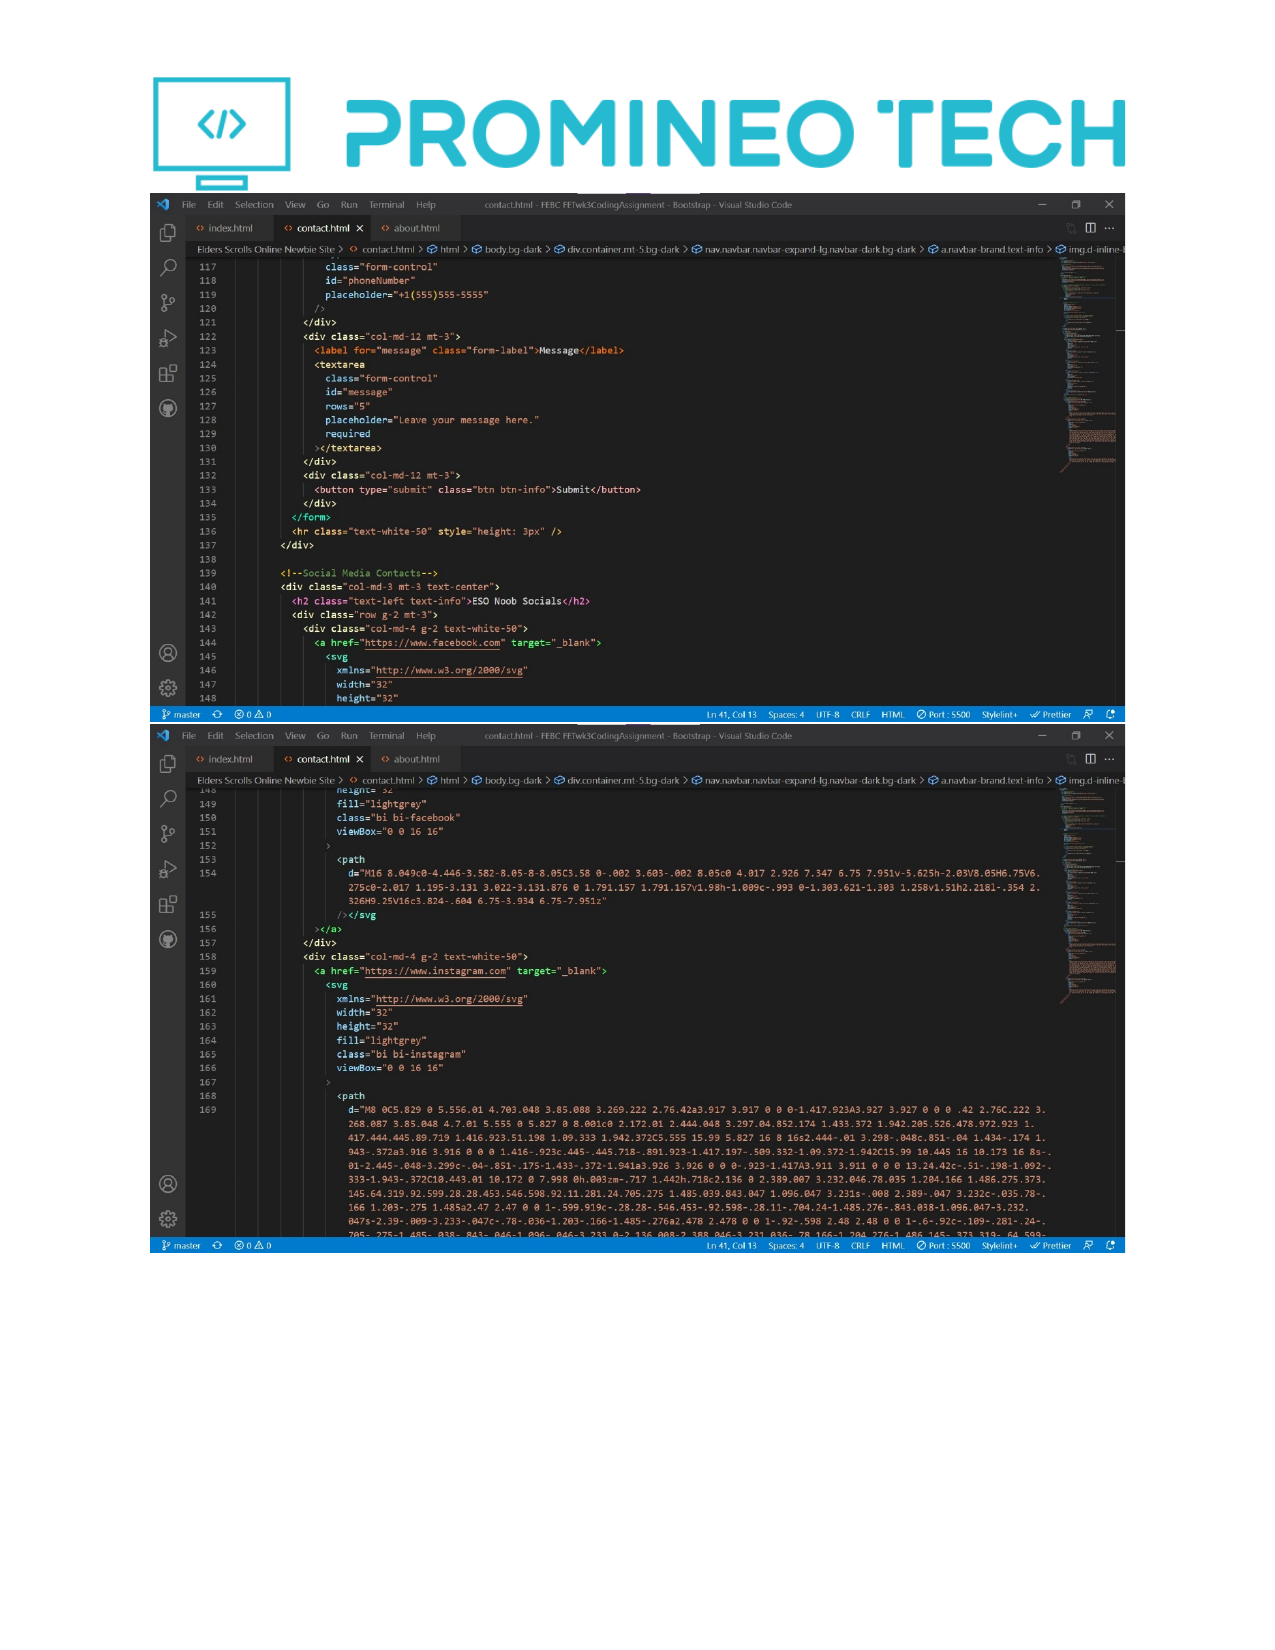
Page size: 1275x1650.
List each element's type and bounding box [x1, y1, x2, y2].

picture [150, 75, 1125, 722]
picture [150, 724, 1125, 1253]
